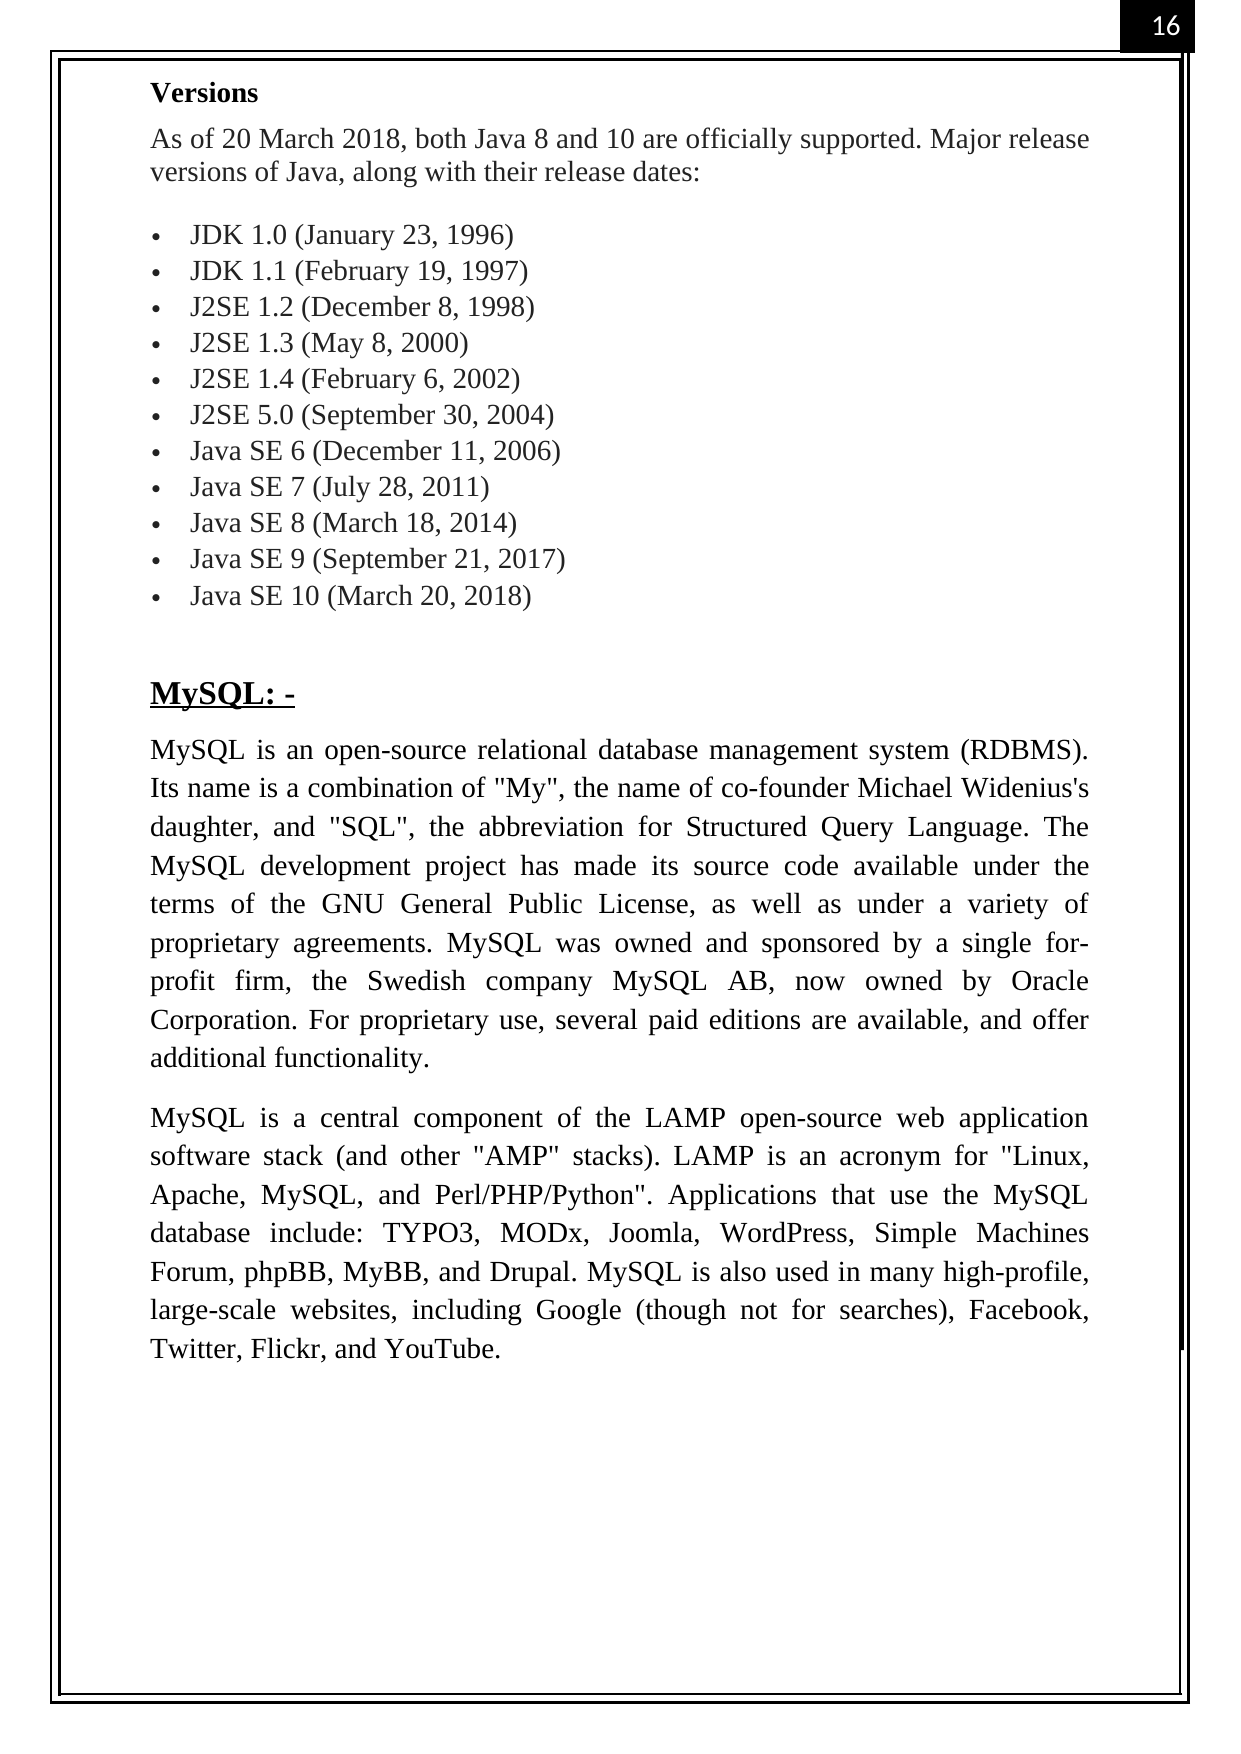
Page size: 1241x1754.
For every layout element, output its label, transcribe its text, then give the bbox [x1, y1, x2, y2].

text MySQL is a central component of the LAMP open-source web application software stack (and other "AMP" stacks). LAMP is an acronym for "Linux, Apache, MySQL, and Perl/PHP/Python". Applications that use the MySQL database include: TYPO3, MODx, Joomla, WordPress, Simple Machines Forum, phpBB, MyBB, and Drupal. MySQL is also used in many high-profile, large-scale websites, including Google (though not for searches), Facebook, Twitter, Flickr, and YouTube. [150, 1100, 1090, 1364]
list Java SE 9 (September 21, 2017) [152, 542, 1090, 575]
list Java SE 7 (July 28, 2011) [152, 469, 1090, 503]
list Java SE 10 (March 20, 2018) [152, 578, 1090, 611]
list Java SE 8 (March 18, 2014) [152, 506, 1090, 539]
list J2SE 1.2 (December 8, 1998) [152, 289, 1090, 323]
list Java SE 6 (December 11, 2006) [152, 433, 1090, 467]
list JDK 1.0 (January 23, 1996) [152, 217, 1090, 251]
text MySQL: - [150, 673, 1090, 711]
list J2SE 1.3 (May 8, 2000) [152, 325, 1090, 359]
text Versions [150, 75, 1090, 108]
list JDK 1.1 (February 19, 1997) [152, 253, 1090, 287]
list J2SE 5.0 (September 30, 2004) [152, 397, 1090, 431]
text MySQL is an open-source relational database management system (RDBMS). Its name is a combination of "My", the name of co-founder Michael Widenius's daughter, and "SQL", the abbreviation for Structured Query Language. The MySQL development project has made its source code available under the terms of the GNU General Public License, as well as under a variety of proprietary agreements. MySQL was owned and sponsored by a single for-profit firm, the Swedish company MySQL AB, now owned by Oracle Corporation. For proprietary use, several paid editions are available, and offer additional functionality. [150, 732, 1090, 1074]
list J2SE 1.4 (February 6, 2002) [152, 361, 1090, 395]
text As of 20 March 2018, both Java 8 and 10 are officially supported. Major release versions of Java, along with their release dates: [150, 121, 1090, 188]
